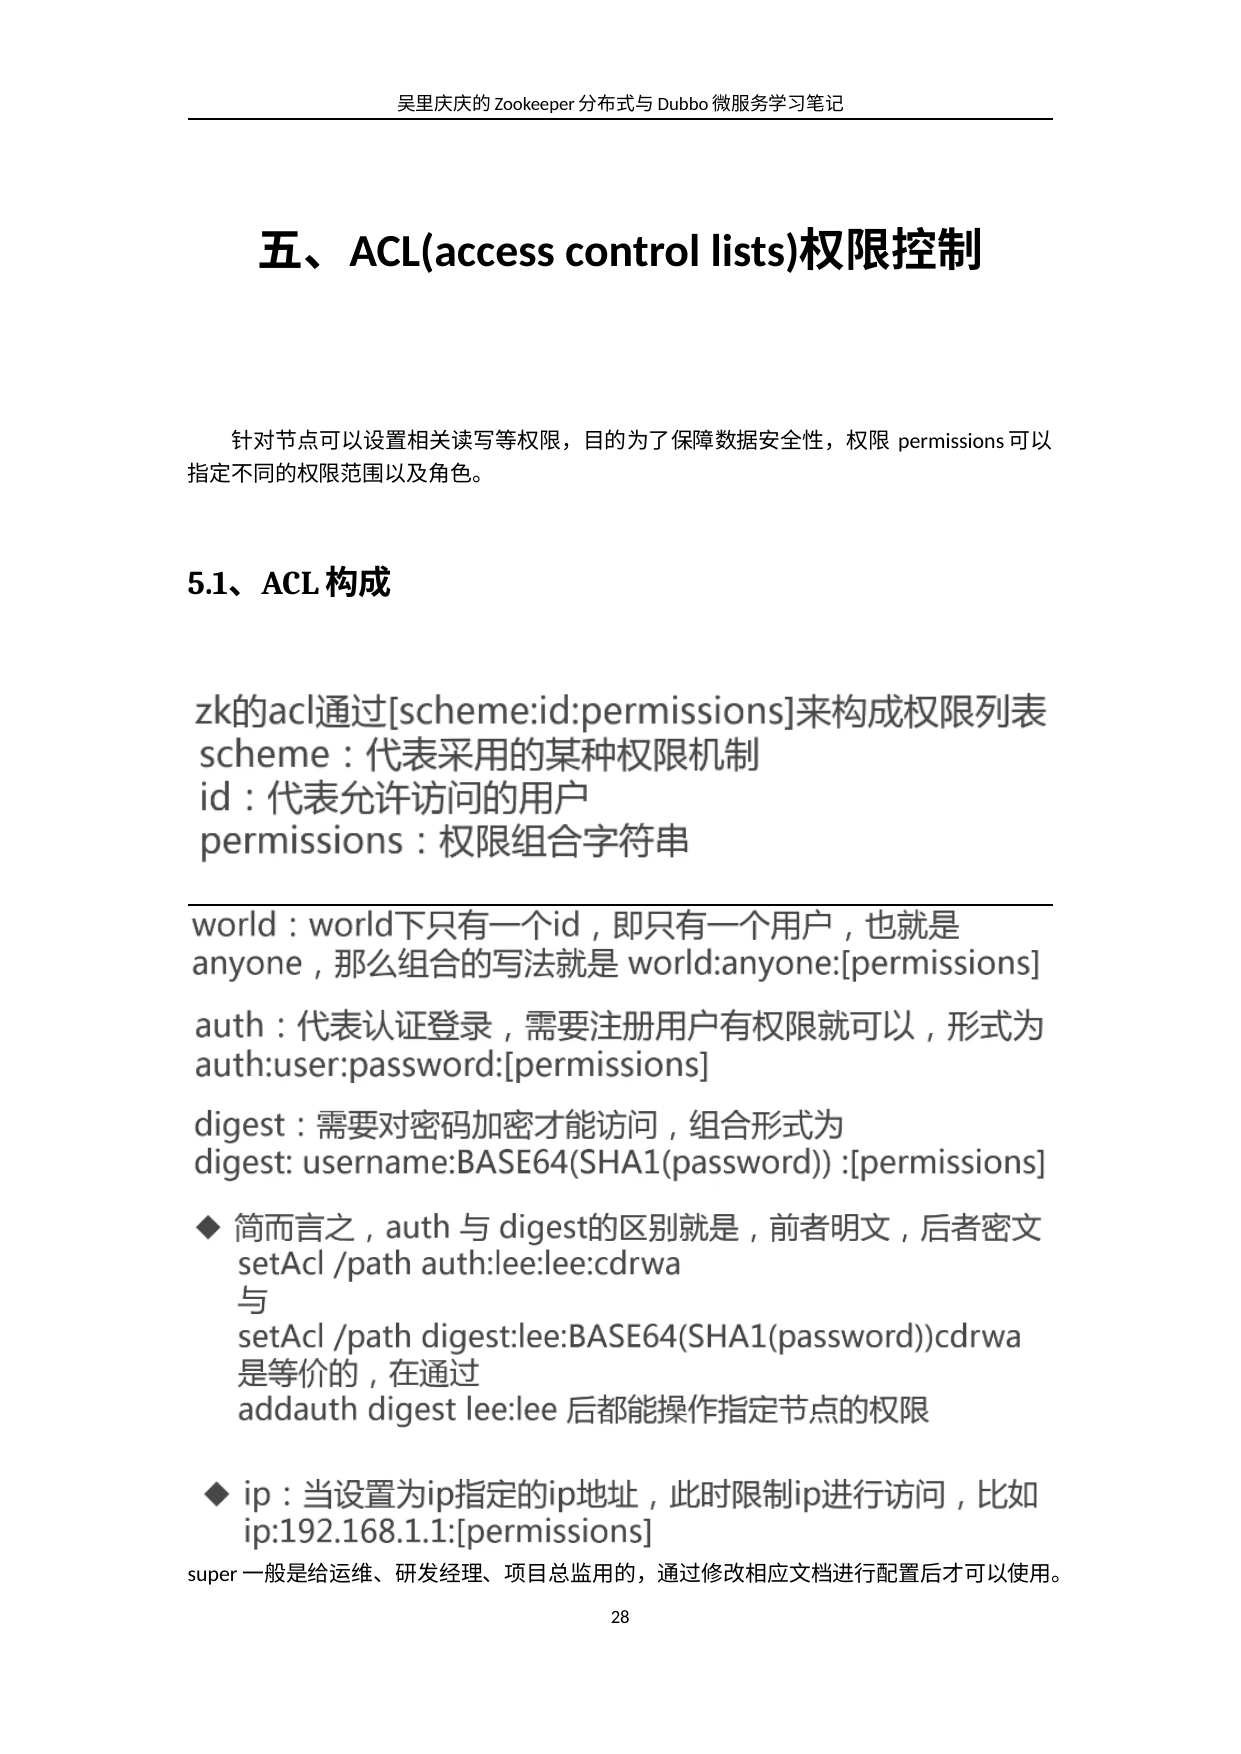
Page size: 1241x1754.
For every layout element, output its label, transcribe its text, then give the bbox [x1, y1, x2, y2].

picture [187, 1100, 1053, 1189]
subtitle 5.1、ACL构成 [187, 547, 1053, 612]
picture [187, 1003, 1053, 1083]
text 针对节点可以设置相关读写等权限，目的为了保障数据安全性，权限permissions可以指定不同的权限范围以及角色。 [187, 423, 1053, 488]
text super一般是给运维、研发经理、项目总监用的，通过修改相应文档进行配置后才可以使用。 [187, 1556, 1053, 1588]
picture [187, 674, 1053, 874]
picture [187, 1198, 1053, 1429]
subtitle 五、ACL(access control lists)权限控制 [187, 197, 1053, 295]
picture [187, 1458, 1053, 1553]
picture [187, 905, 1053, 984]
